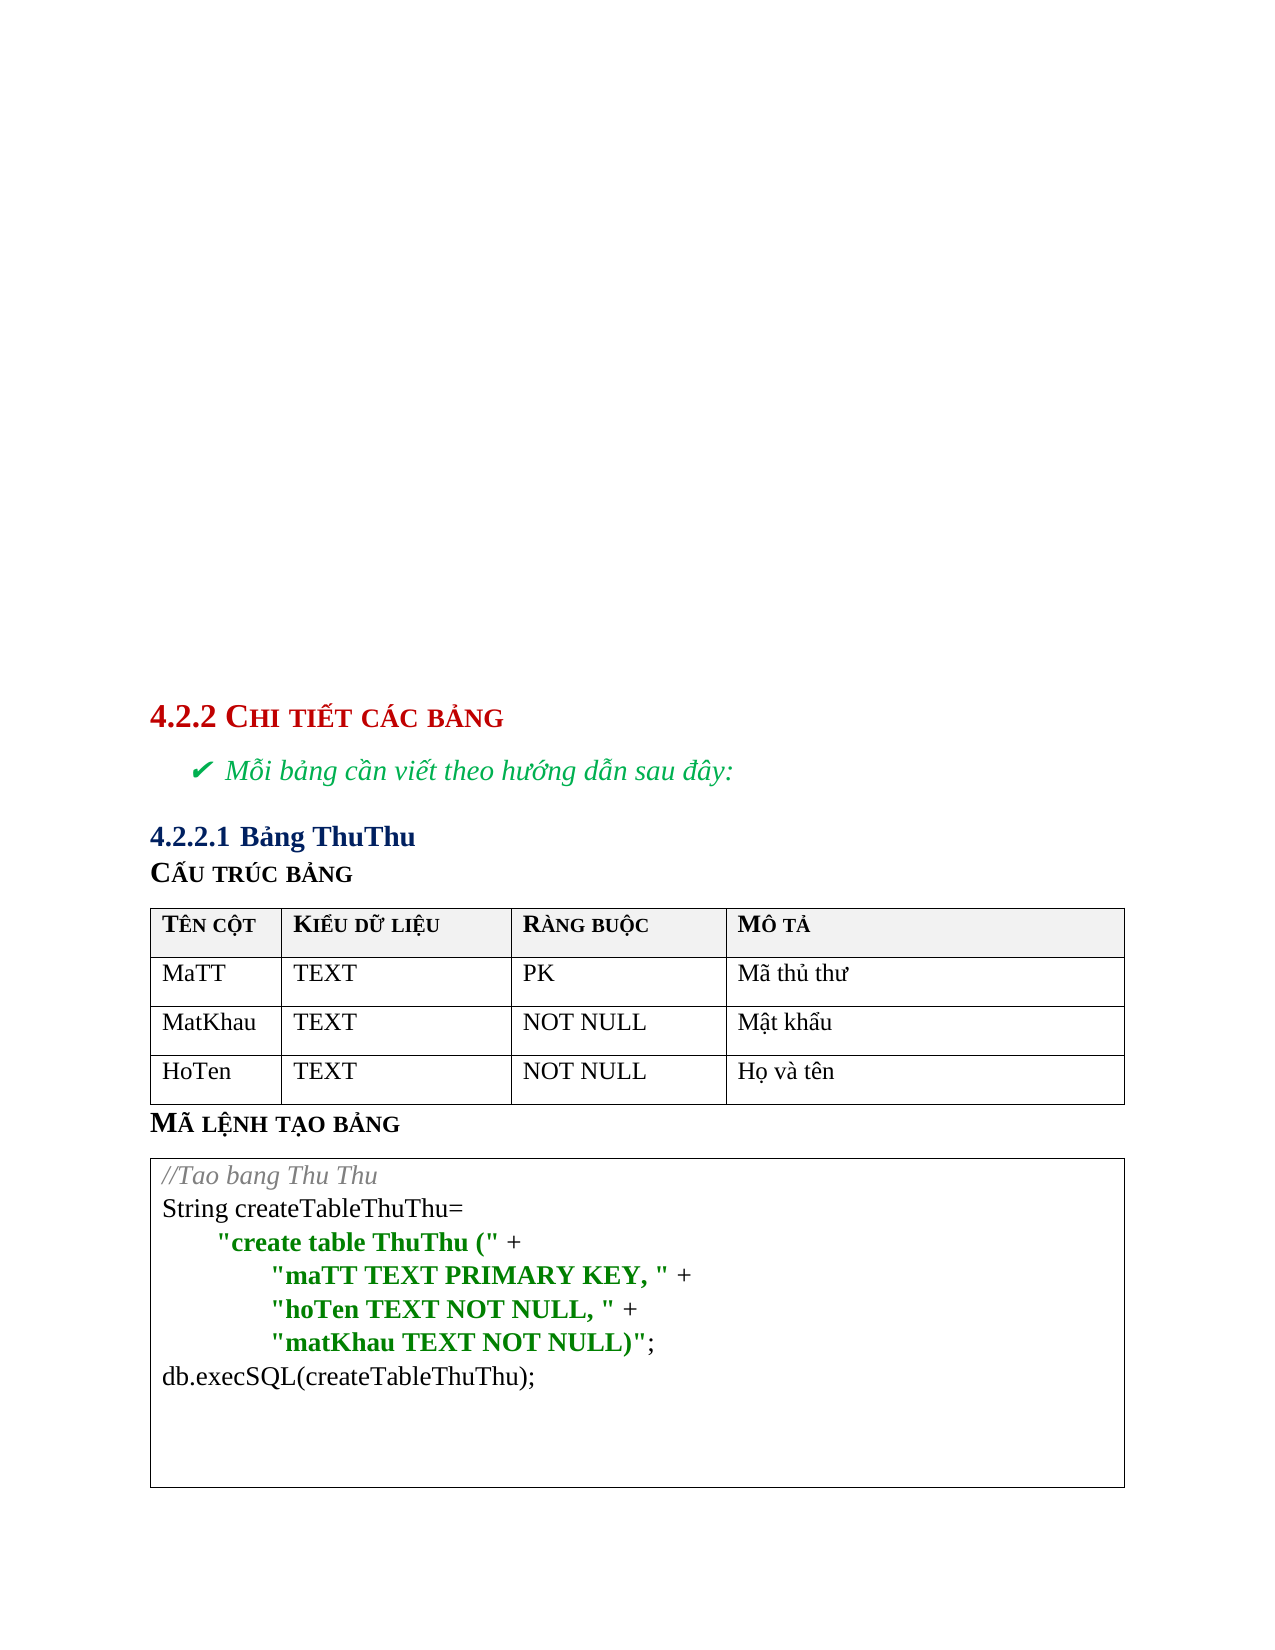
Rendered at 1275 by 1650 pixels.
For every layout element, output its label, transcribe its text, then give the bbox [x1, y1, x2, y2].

table_cell NOT NULL [512, 1056, 726, 1104]
table_cell TEXT [282, 1056, 511, 1104]
table_header Ràng buộc [512, 909, 726, 957]
table_cell PK [512, 958, 726, 1006]
subtitle Chi tiết các bảng [150, 696, 1125, 734]
table_header Mô tả [727, 909, 1124, 957]
text Cấu trúc bảng [150, 855, 1125, 888]
table_cell Họ và tên [727, 1056, 1124, 1104]
table_cell HoTen [151, 1056, 281, 1104]
list Mỗi bảng cần viết theo hướng dẫn sau đây: [187, 738, 1125, 797]
table_header Tên cột [151, 909, 281, 957]
table_header //Tao bang Thu Thu String createTableThuThu= "create table ThuThu (" + "maTT TEXT PRIMARY KEY, " + "hoTen TEXT NOT NULL, " + "matKhau TEXT NOT NULL)"; db.execSQL(createTableThuThu); [151, 1159, 1124, 1487]
table_cell Mật khẩu [727, 1007, 1124, 1055]
table_cell NOT NULL [512, 1007, 726, 1055]
subtitle Bảng ThuThu [150, 819, 1125, 852]
table_cell MaTT [151, 958, 281, 1006]
table_cell Mã thủ thư [727, 958, 1124, 1006]
table_cell TEXT [282, 1007, 511, 1055]
table_header Kiểu dữ liệu [282, 909, 511, 957]
table_cell TEXT [282, 958, 511, 1006]
text Mã lệnh tạo bảng [150, 1105, 1125, 1138]
table_cell MatKhau [151, 1007, 281, 1055]
